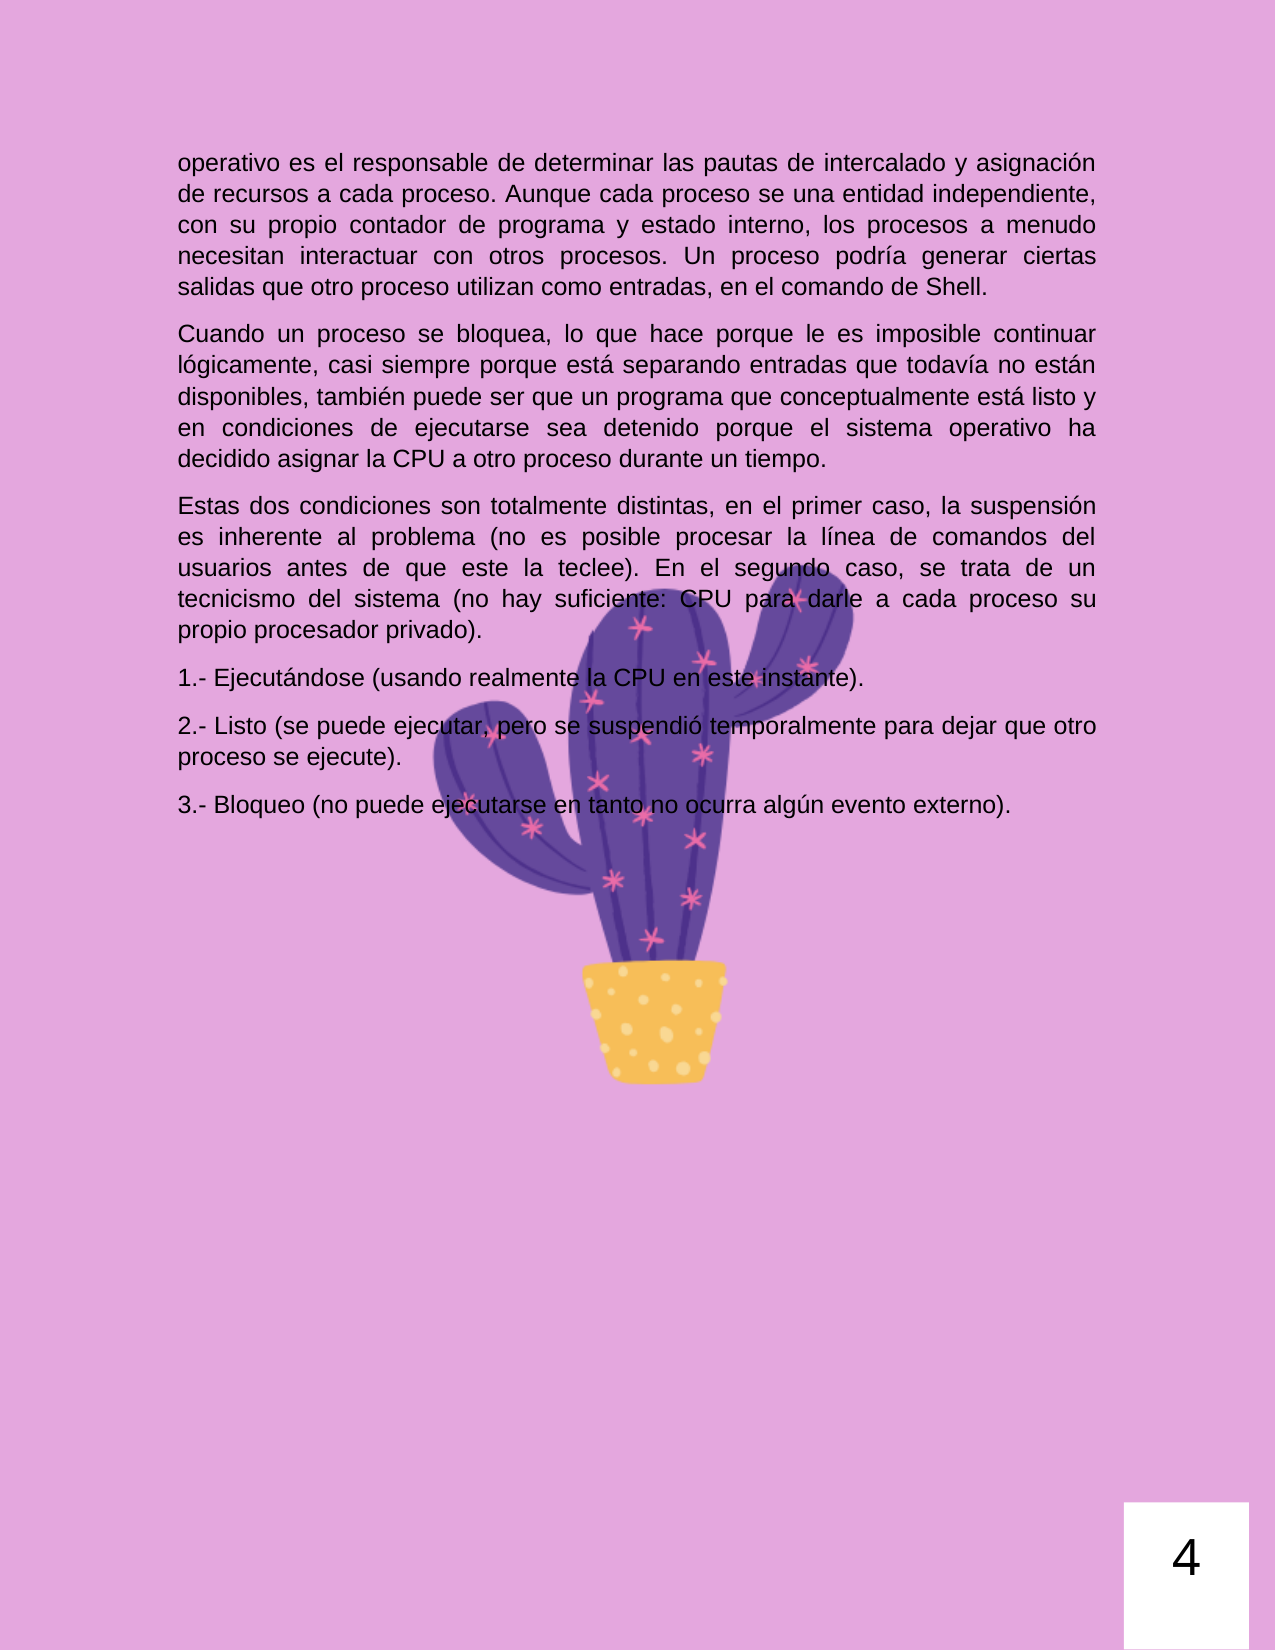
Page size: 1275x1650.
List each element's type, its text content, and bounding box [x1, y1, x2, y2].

text Cuando un proceso se bloquea, lo que hace porque le es imposible continuar lógicamente, casi siempre porque está separando entradas que todavía no están disponibles, también puede ser que un programa que conceptualmente está listo y en condiciones de ejecutarse sea detenido porque el sistema operativo ha decidido asignar la CPU a otro proceso durante un tiempo. [177, 319, 1098, 472]
text 2.- Listo (se puede ejecutar, pero se suspendió temporalmente para dejar que otro proceso se ejecute). [177, 711, 1098, 771]
text 1.- Ejecutándose (usando realmente la CPU en este instante). [177, 663, 1098, 692]
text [177, 148, 1098, 301]
text Estas dos condiciones son totalmente distintas, en el primer caso, la suspensión es inherente al problema (no es posible procesar la línea de comandos del usuarios antes de que este la teclee). En el segundo caso, se trata de un tecnicismo del sistema (no hay suficiente: CPU para darle a cada proceso su propio procesador privado). [177, 491, 1098, 644]
picture [0, 0, 1275, 1650]
text 3.- Bloqueo (no puede ejecutarse en tanto no ocurra algún evento externo). [177, 790, 1098, 818]
